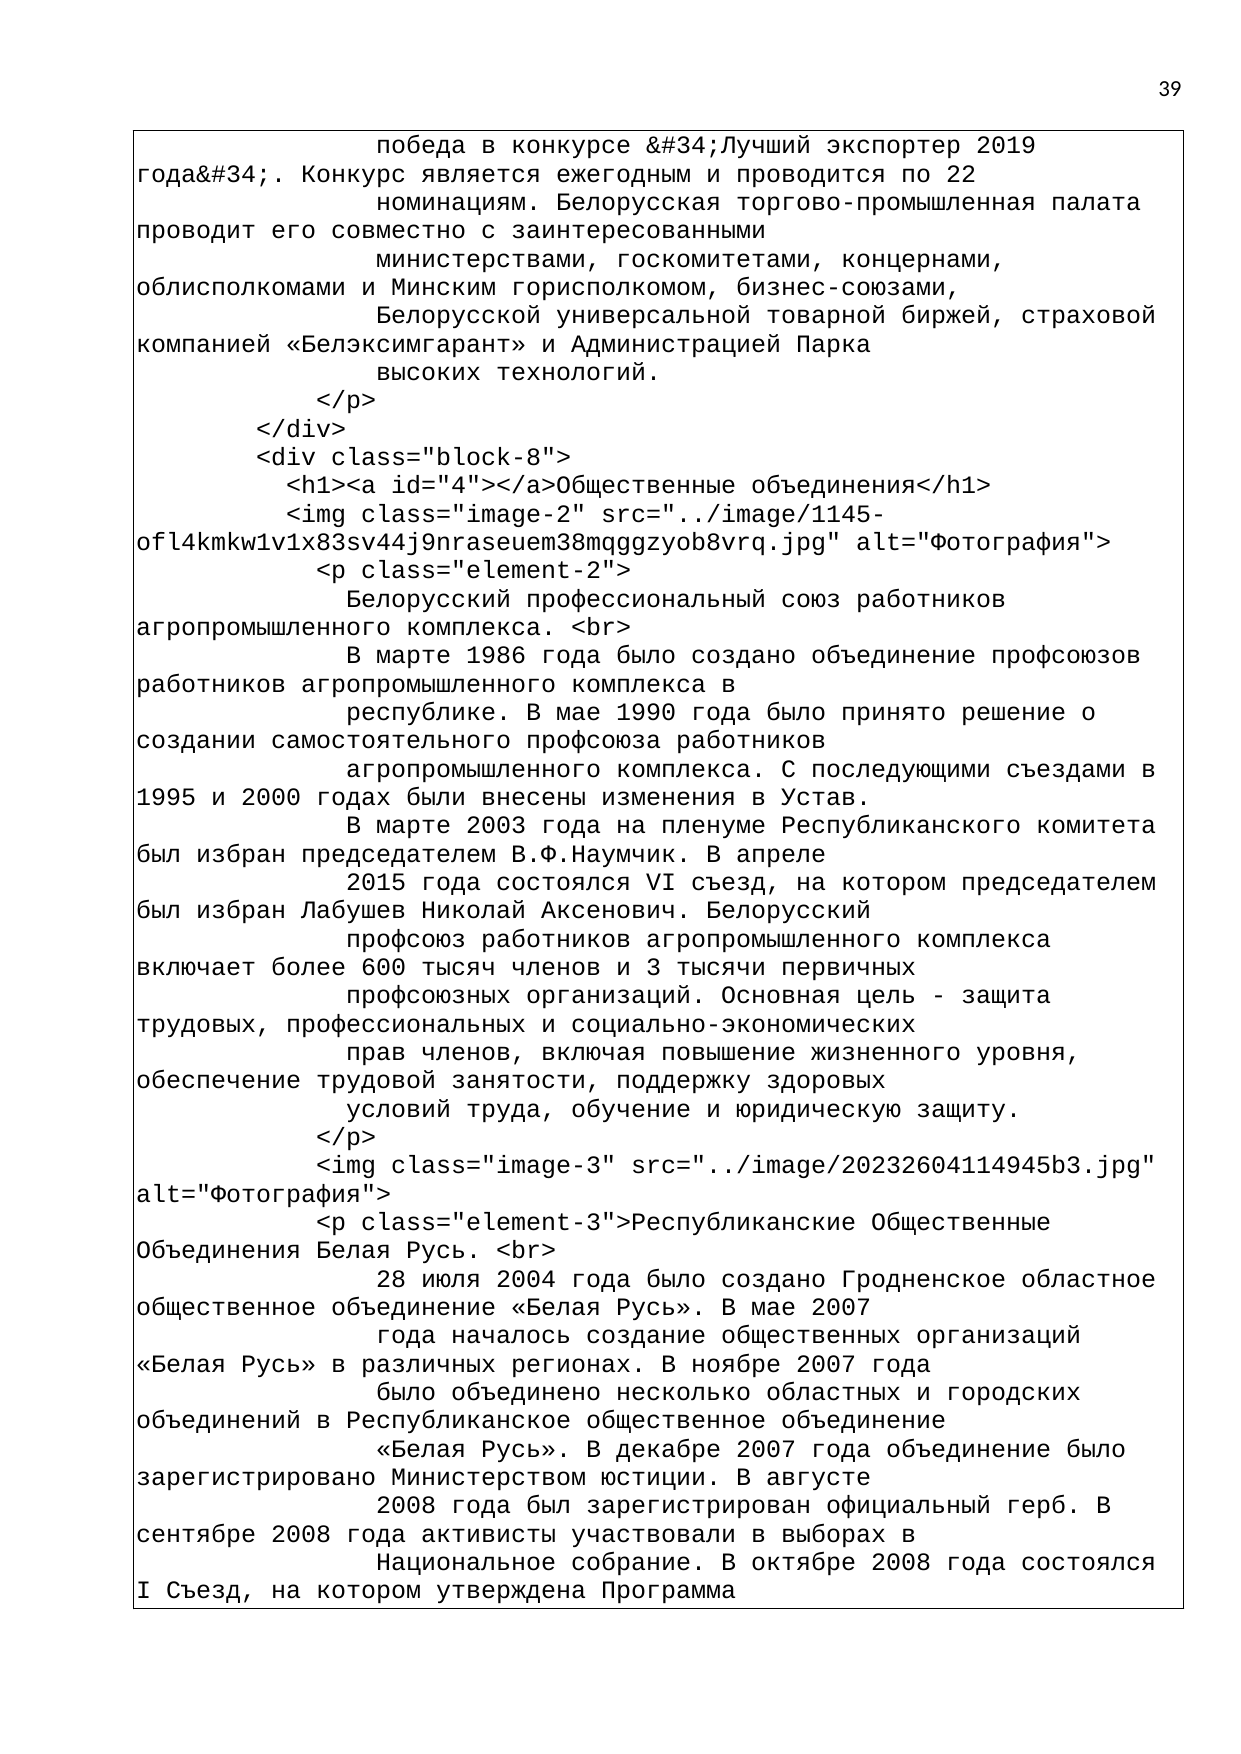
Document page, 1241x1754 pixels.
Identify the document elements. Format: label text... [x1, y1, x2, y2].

text было объединено несколько областных и городских объединений в Республиканское общественное объединение [136, 1380, 1181, 1436]
text 2015 года состоялся VI съезд, на котором председателем был избран Лабушев Николай Аксенович. Белорусский [136, 870, 1181, 926]
text <div class="block-8"> [136, 445, 1181, 473]
text В марте 1986 года было создано объединение профсоюзов работников агропромышленного комплекса в [136, 643, 1181, 700]
text <p class="element-2"> [136, 558, 1181, 586]
text профсоюзных организаций. Основная цель - защита трудовых, профессиональных и социально-экономических [136, 983, 1181, 1040]
text Белорусский профессиональный союз работников агропромышленного комплекса. <br> [136, 586, 1181, 643]
text <img class="image-2" src="../image/1145-ofl4kmkw1v1x83sv44j9nraseuem38mqggzyob8vrq.jpg" alt="Фотография"> [136, 501, 1181, 558]
text профсоюз работников агропромышленного комплекса включает более 600 тысяч членов и 3 тысячи первичных [136, 926, 1181, 983]
text республике. В мае 1990 года было принято решение о создании самостоятельного профсоюза работников [136, 700, 1181, 756]
text <p class="element-3">Республиканские Общественные Объединения Белая Русь. <br> [136, 1210, 1181, 1266]
text агропромышленного комплекса. С последующими съездами в 1995 и 2000 годах были внесены изменения в Устав. [136, 756, 1181, 813]
text условий труда, обучение и юридическую защиту. [136, 1096, 1181, 1125]
text министерствами, госкомитетами, концернами, облисполкомами и Минским горисполкомом, бизнес-союзами, [136, 246, 1181, 303]
text номинациям. Белорусская торгово-промышленная палата проводит его совместно с заинтересованными [136, 190, 1181, 246]
text Белорусской универсальной товарной биржей, страховой компанией «Белэксимгарант» и Администрацией Парка [136, 303, 1181, 360]
text </p> [136, 388, 1181, 416]
text победа в конкурсе &#34;Лучший экспортер 2019 года&#34;. Конкурс является ежегодным и проводится по 22 [134, 131, 1183, 190]
text <h1><a id="4"></a>Общественные объединения</h1> [136, 473, 1181, 501]
text <img class="image-3" src="../image/20232604114945b3.jpg" alt="Фотография"> [136, 1153, 1181, 1210]
text 28 июля 2004 года было создано Гродненское областное общественное объединение «Белая Русь». В мае 2007 [136, 1266, 1181, 1323]
text Национальное собрание. В октябре 2008 года состоялся I Съезд, на котором утверждена Программа [134, 1547, 1183, 1608]
text В марте 2003 года на пленуме Республиканского комитета был избран председателем В.Ф.Наумчик. В апреле [136, 813, 1181, 870]
text «Белая Русь». В декабре 2007 года объединение было зарегистрировано Министерством юстиции. В августе [136, 1436, 1181, 1493]
text высоких технологий. [136, 360, 1181, 388]
text 2008 года был зарегистрирован официальный герб. В сентябре 2008 года активисты участвовали в выборах в [136, 1493, 1181, 1547]
text </div> [136, 416, 1181, 445]
text года началось создание общественных организаций «Белая Русь» в различных регионах. В ноябре 2007 года [136, 1323, 1181, 1380]
text прав членов, включая повышение жизненного уровня, обеспечение трудовой занятости, поддержку здоровых [136, 1040, 1181, 1096]
text </p> [136, 1125, 1181, 1153]
